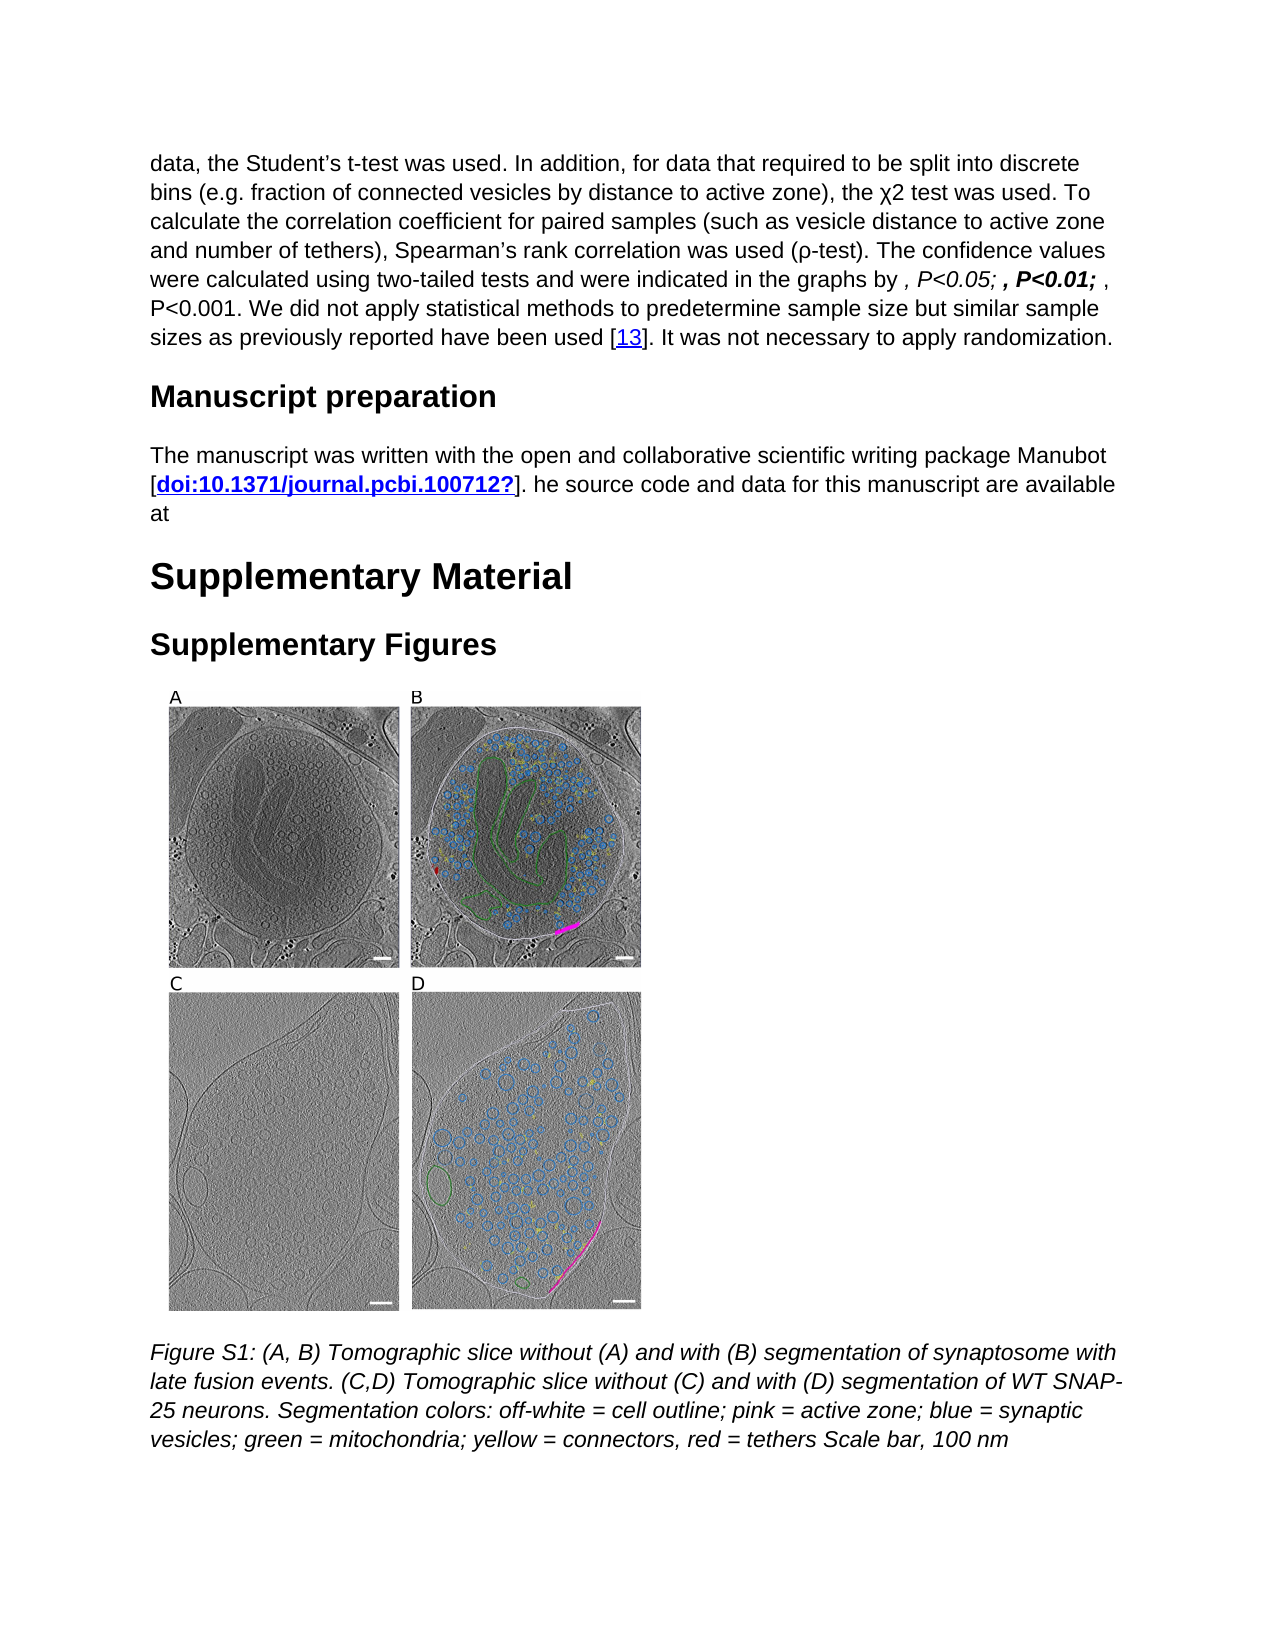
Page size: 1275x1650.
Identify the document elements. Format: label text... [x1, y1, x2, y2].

subtitle Supplementary Figures [150, 626, 1125, 662]
text Figure S1: (A, B) Tomographic slice without (A) and with (B) segmentation of synaptosome with late fusion events. (C,D) Tomographic slice without (C) and with (D) segmentation of WT SNAP-25 neurons. Segmentation colors: off-white = cell outline; pink = active zone; blue = synaptic vesicles; green = mitochondria; yellow = connectors, red = tethers Scale bar, 100 nm [150, 1339, 1125, 1452]
subtitle Supplementary Material [150, 554, 1125, 597]
subtitle Manuscript preparation [150, 378, 1125, 414]
picture [168, 691, 642, 1311]
text The manuscript was written with the open and collaborative scientific writing package Manubot [doi:10.1371/journal.pcbi.100712?]. he source code and data for this manuscript are available at [150, 442, 1125, 526]
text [150, 150, 1125, 350]
